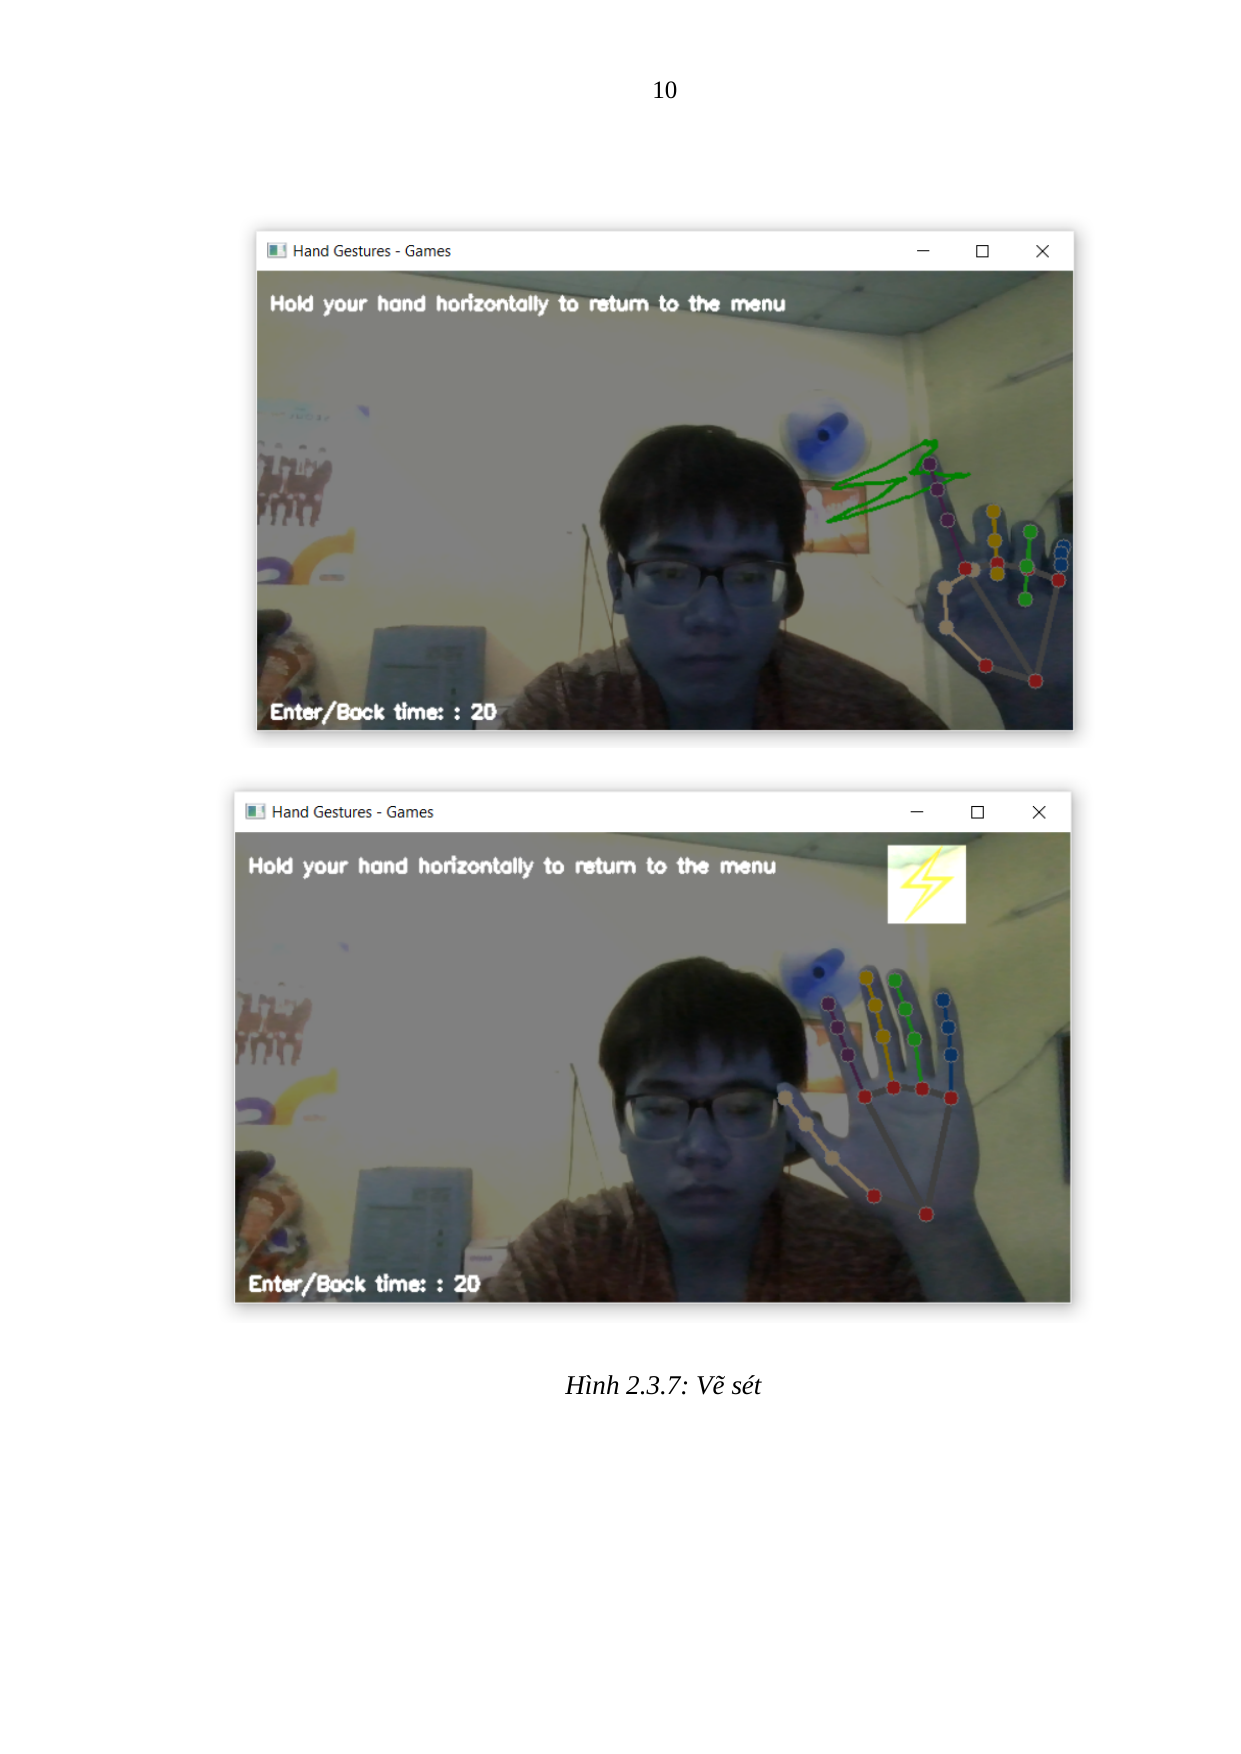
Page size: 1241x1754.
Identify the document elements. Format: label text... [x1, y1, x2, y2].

picture [211, 772, 1118, 1323]
text Hình 2.3.7: Vẽ sét [207, 1369, 1122, 1400]
picture [233, 206, 1095, 748]
